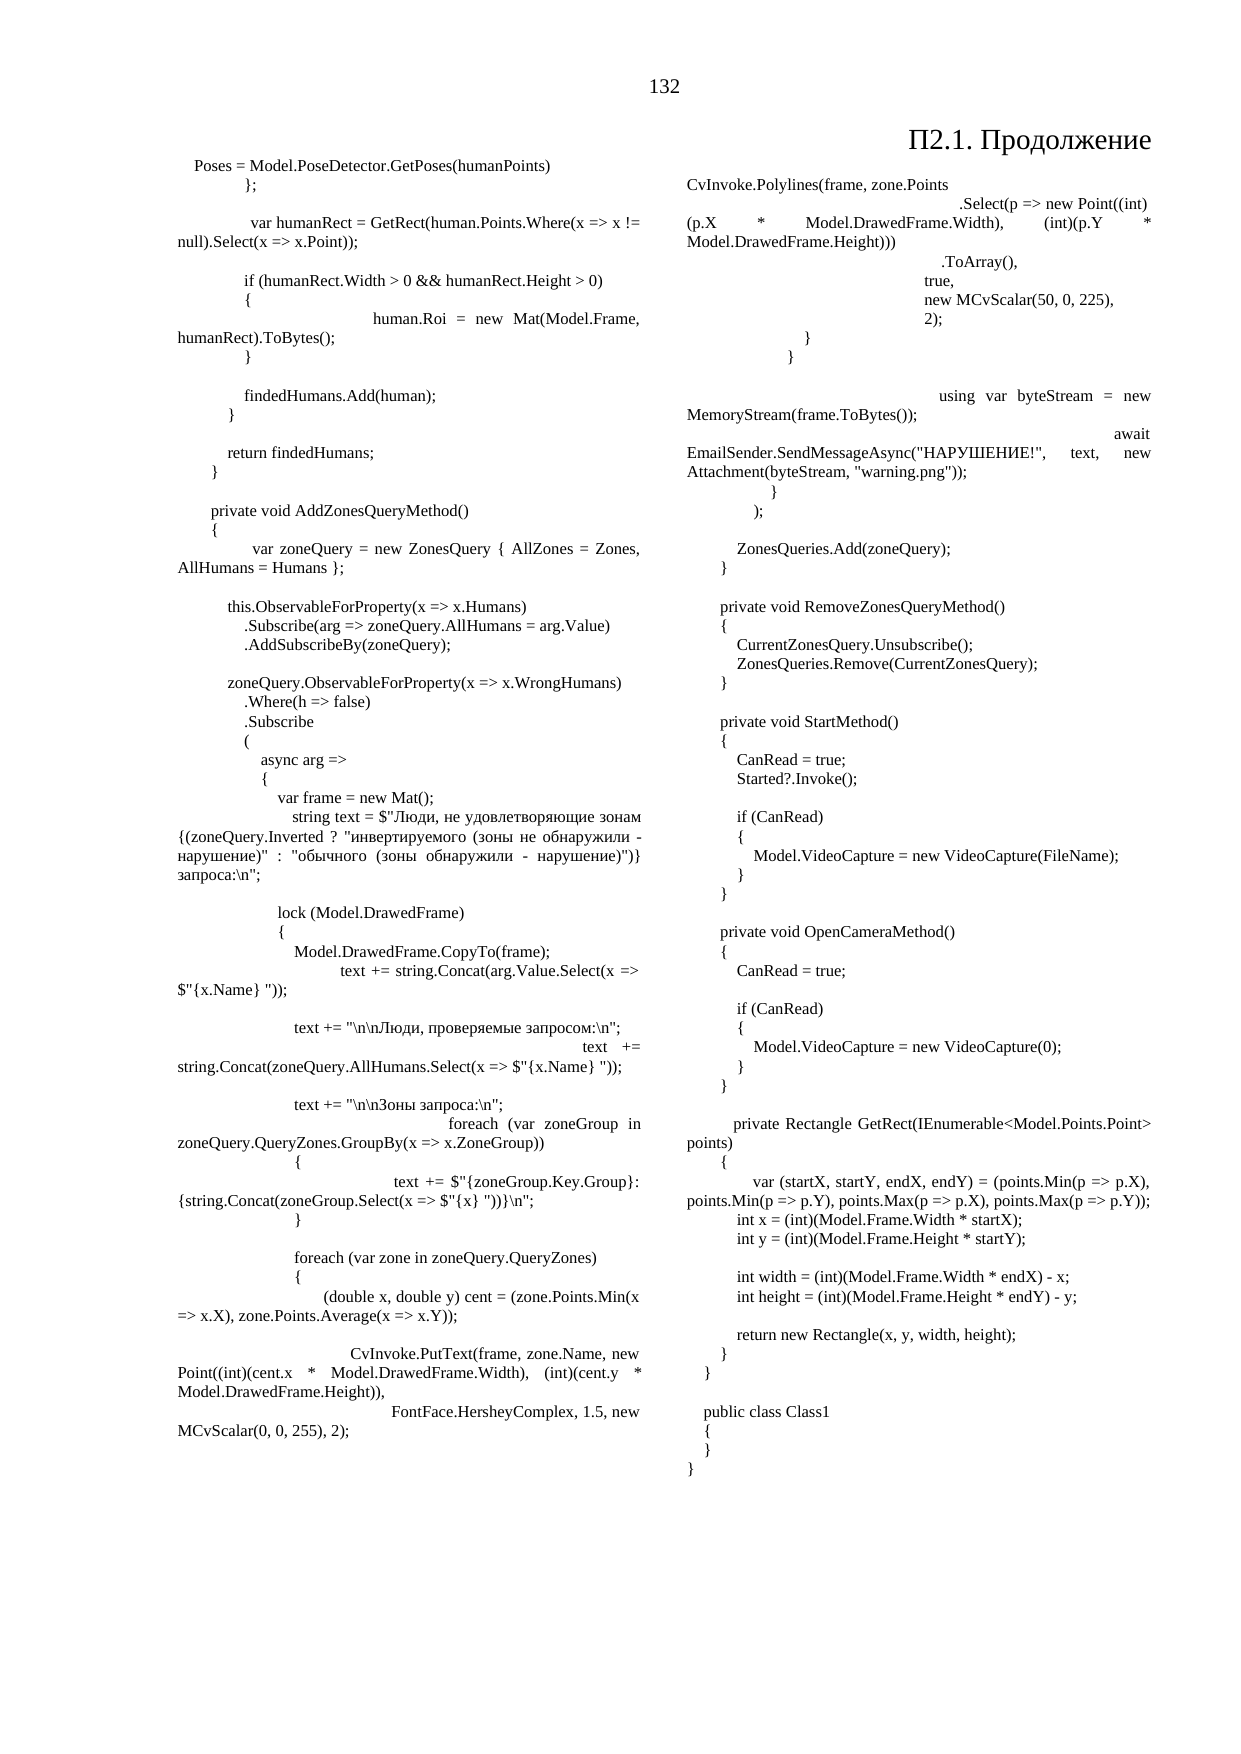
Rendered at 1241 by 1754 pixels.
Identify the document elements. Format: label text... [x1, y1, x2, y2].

text private void AddZonesQueryMethod() [177, 501, 642, 520]
text var (startX, startY, endX, endY) = (points.Min(p => p.X), points.Min(p => p.Y), points.Max(p => p.X), points.Max(p => p.Y)); [687, 1171, 1152, 1210]
text .Subscribe(arg => zoneQuery.AllHumans = arg.Value) [177, 616, 642, 635]
text 2); [687, 309, 1152, 328]
text } [687, 865, 1152, 884]
text } [687, 481, 1152, 501]
text CanRead = true; [687, 961, 1152, 980]
text text += string.Concat(arg.Value.Select(x => $"{x.Name} ")); [177, 961, 642, 999]
text } [177, 462, 642, 481]
text П2.1. Продолжение [687, 122, 1152, 156]
text } [687, 673, 1152, 692]
text } [687, 347, 1152, 366]
text { [177, 1267, 642, 1286]
text } [687, 1076, 1152, 1095]
text text += string.Concat(zoneQuery.AllHumans.Select(x => $"{x.Name} ")); [177, 1037, 642, 1076]
text .Subscribe [177, 711, 642, 731]
text { [177, 290, 642, 309]
text CurrentZonesQuery.Unsubscribe(); [687, 635, 1152, 654]
text ZonesQueries.Remove(CurrentZonesQuery); [687, 654, 1152, 673]
text .Select(p => new Point((int)(p.X * Model.DrawedFrame.Width), (int)(p.Y * Model.DrawedFrame.Height))) [687, 194, 1152, 251]
text Poses = Model.PoseDetector.GetPoses(humanPoints) [177, 156, 642, 175]
text } [177, 1210, 642, 1229]
text } [177, 405, 642, 424]
text ); [687, 501, 1152, 520]
text return findedHumans; [177, 443, 642, 462]
text Started?.Invoke(); [687, 769, 1152, 788]
text await EmailSender.SendMessageAsync("НАРУШЕНИЕ!", text, new Attachment(byteStream, "warning.png")); [687, 424, 1152, 481]
text { [687, 1018, 1152, 1037]
text zoneQuery.ObservableForProperty(x => x.WrongHumans) [177, 673, 642, 692]
text var frame = new Mat(); [177, 788, 642, 807]
text (double x, double y) cent = (zone.Points.Min(x => x.X), zone.Points.Average(x => x.Y)); [177, 1286, 642, 1325]
text { [687, 826, 1152, 846]
text text += $"{zoneGroup.Key.Group}: {string.Concat(zoneGroup.Select(x => $"{x} "))}\n"; [177, 1171, 642, 1210]
text int width = (int)(Model.Frame.Width * endX) - x; [687, 1267, 1152, 1286]
text .Where(h => false) [177, 692, 642, 711]
text int y = (int)(Model.Frame.Height * startY); [687, 1229, 1152, 1248]
text private void RemoveZonesQueryMethod() [687, 596, 1152, 616]
text private void StartMethod() [687, 711, 1152, 731]
text findedHumans.Add(human); [177, 386, 642, 405]
text CanRead = true; [687, 750, 1152, 769]
text .AddSubscribeBy(zoneQuery); [177, 635, 642, 654]
text { [177, 520, 642, 539]
text private void OpenCameraMethod() [687, 922, 1152, 941]
text } [687, 1344, 1152, 1363]
text { [687, 941, 1152, 961]
text if (CanRead) [687, 807, 1152, 826]
text string text = $"Люди, не удовлетворяющие зонам {(zoneQuery.Inverted ? "инвертируемого (зоны не обнаружили - нарушение)" : "обычного (зоны обнаружили - нарушение)")} запроса:\n"; [177, 807, 642, 884]
text var zoneQuery = new ZonesQuery { AllZones = Zones, AllHumans = Humans }; [177, 539, 642, 577]
text true, [687, 271, 1152, 290]
text { [687, 1152, 1152, 1171]
text new MCvScalar(50, 0, 225), [687, 290, 1152, 309]
text text += "\n\nЗоны запроса:\n"; [177, 1095, 642, 1114]
text Model.VideoCapture = new VideoCapture(0); [687, 1037, 1152, 1056]
text CvInvoke.PutText(frame, zone.Name, new Point((int)(cent.x * Model.DrawedFrame.Width), (int)(cent.y * Model.DrawedFrame.Height)), [177, 1344, 642, 1401]
text { [687, 1421, 1152, 1440]
text { [687, 731, 1152, 750]
text } [687, 328, 1152, 347]
text } [687, 1459, 1152, 1478]
text lock (Model.DrawedFrame) [177, 903, 642, 922]
text Model.DrawedFrame.CopyTo(frame); [177, 941, 642, 961]
text this.ObservableForProperty(x => x.Humans) [177, 596, 642, 616]
text async arg => [177, 750, 642, 769]
text private Rectangle GetRect(IEnumerable<Model.Points.Point> points) [687, 1114, 1152, 1152]
text FontFace.HersheyComplex, 1.5, new MCvScalar(0, 0, 255), 2); [177, 1401, 642, 1440]
text } [687, 558, 1152, 577]
text public class Class1 [687, 1401, 1152, 1421]
text }; [177, 175, 642, 194]
text } [687, 1440, 1152, 1459]
text } [687, 884, 1152, 903]
text return new Rectangle(x, y, width, height); [687, 1325, 1152, 1344]
text { [177, 769, 642, 788]
text CvInvoke.Polylines(frame, zone.Points [687, 175, 1152, 194]
text foreach (var zone in zoneQuery.QueryZones) [177, 1248, 642, 1267]
text human.Roi = new Mat(Model.Frame, humanRect).ToBytes(); [177, 309, 642, 347]
text if (humanRect.Width > 0 && humanRect.Height > 0) [177, 271, 642, 290]
text ZonesQueries.Add(zoneQuery); [687, 539, 1152, 558]
text int height = (int)(Model.Frame.Height * endY) - y; [687, 1286, 1152, 1306]
text .ToArray(), [687, 251, 1152, 271]
text } [177, 347, 642, 366]
text { [687, 616, 1152, 635]
text { [177, 922, 642, 941]
text int x = (int)(Model.Frame.Width * startX); [687, 1210, 1152, 1229]
text } [687, 1363, 1152, 1382]
text } [687, 1056, 1152, 1076]
text foreach (var zoneGroup in zoneQuery.QueryZones.GroupBy(x => x.ZoneGroup)) [177, 1114, 642, 1152]
text text += "\n\nЛюди, проверяемые запросом:\n"; [177, 1018, 642, 1037]
text var humanRect = GetRect(human.Points.Where(x => x != null).Select(x => x.Point)); [177, 213, 642, 251]
text using var byteStream = new MemoryStream(frame.ToBytes()); [687, 386, 1152, 424]
text if (CanRead) [687, 999, 1152, 1018]
text Model.VideoCapture = new VideoCapture(FileName); [687, 846, 1152, 865]
text { [177, 1152, 642, 1171]
text ( [177, 731, 642, 750]
